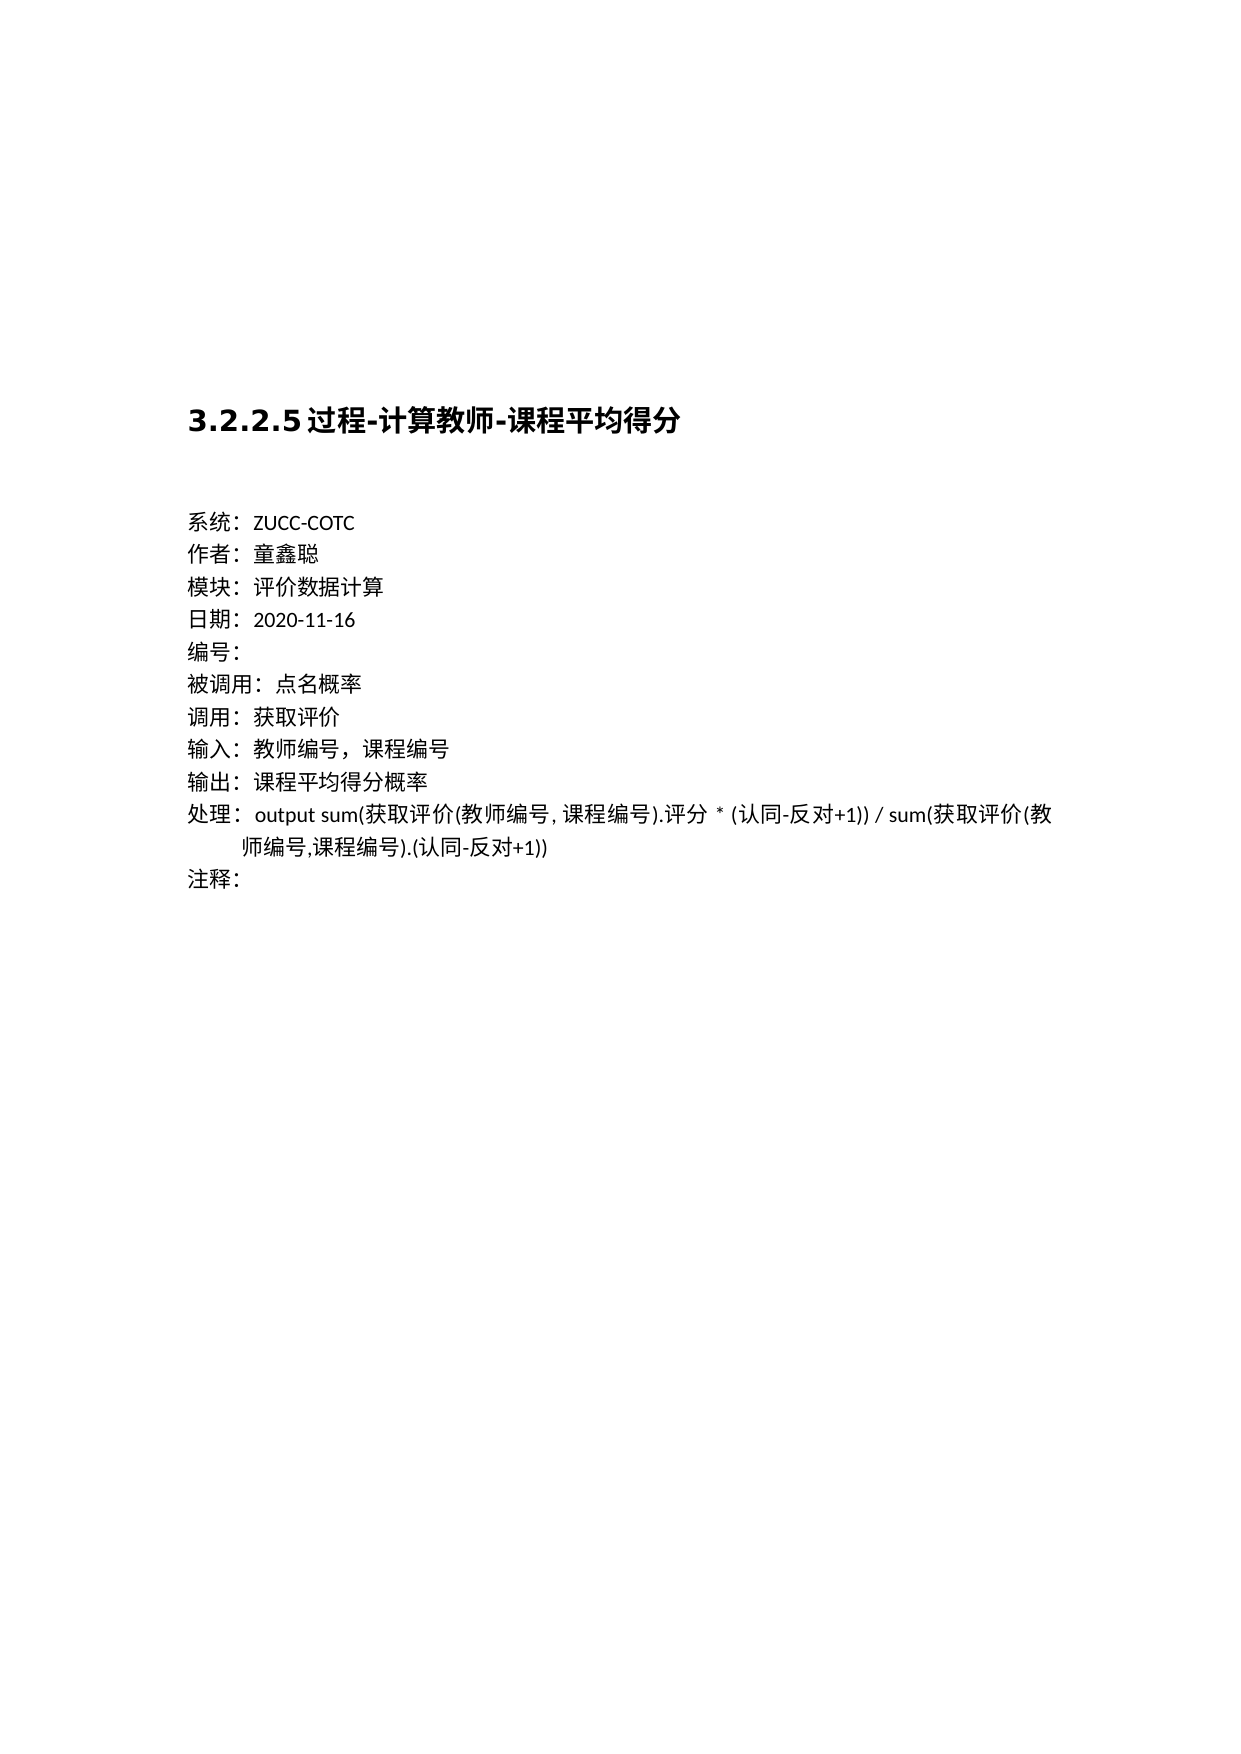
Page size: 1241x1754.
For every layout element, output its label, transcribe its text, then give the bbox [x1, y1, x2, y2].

text 处理：output sum(获取评价(教师编号, 课程编号).评分 * (认同-反对+1)) / sum(获取评价(教 师编号,课程编号).(认同-反对+1)) [187, 797, 1053, 862]
text 编号： [187, 634, 1053, 667]
text 输入：教师编号，课程编号 [187, 732, 1053, 764]
text 注释： [187, 862, 1053, 894]
text 被调用：点名概率 [187, 667, 1053, 699]
text 作者：童鑫聪 [187, 537, 1053, 569]
text 日期：2020-11-16 [187, 602, 1053, 634]
text 模块：评价数据计算 [187, 569, 1053, 602]
subtitle 3.2.2.5过程-计算教师-课程平均得分 [187, 386, 1053, 451]
text 输出：课程平均得分概率 [187, 764, 1053, 797]
text 系统：ZUCC-COTC [187, 504, 1053, 537]
text 调用：获取评价 [187, 699, 1053, 732]
